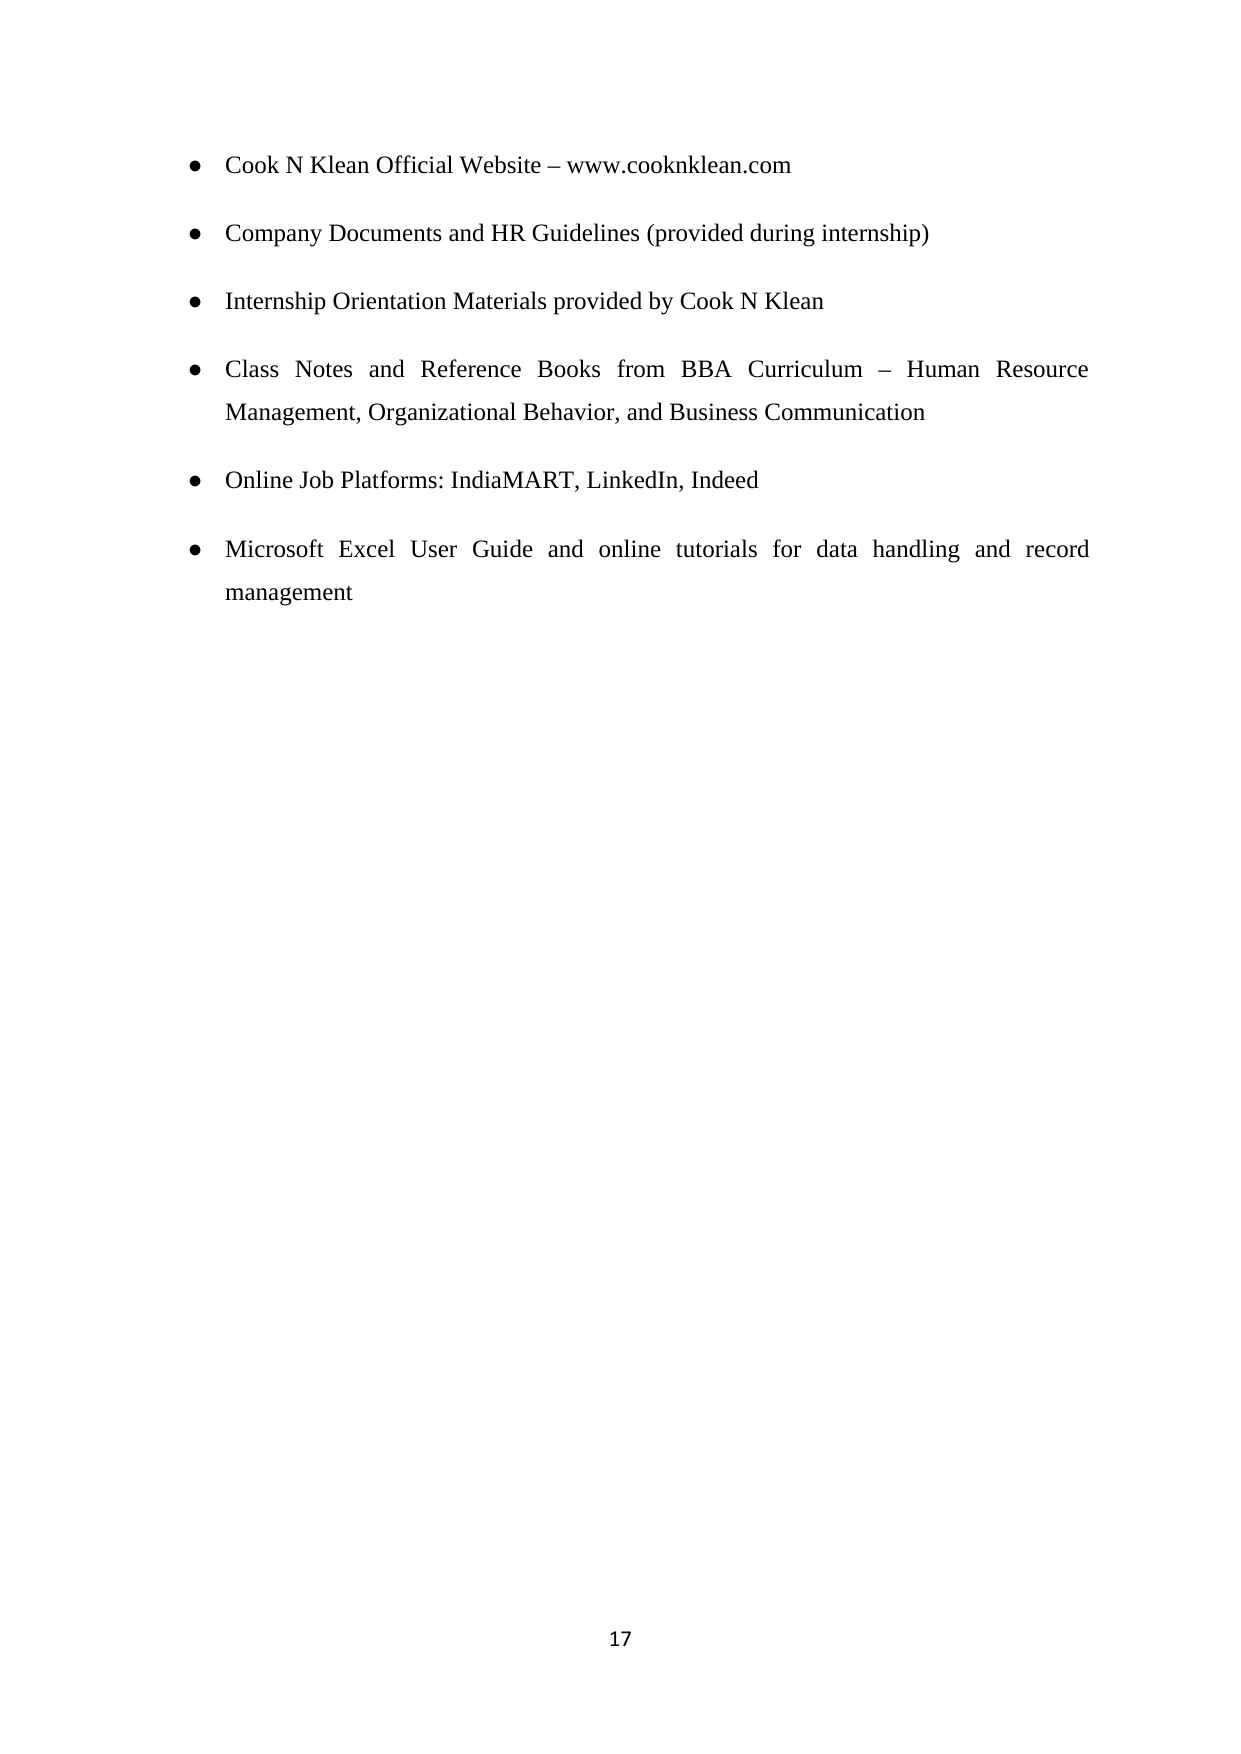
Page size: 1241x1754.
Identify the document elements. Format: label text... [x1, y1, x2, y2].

list Microsoft Excel User Guide and online tutorials for data handling and record management [187, 534, 1090, 606]
list Online Job Platforms: IndiaMART, LinkedIn, Indeed [187, 466, 1090, 494]
list Class Notes and Reference Books from BBA Curriculum – Human Resource Management, Organizational Behavior, and Business Communication [187, 354, 1090, 426]
list Cook N Klean Official Website – www.cooknklean.com [187, 150, 1090, 179]
list Company Documents and HR Guidelines (provided during internship) [187, 218, 1090, 247]
list Internship Orientation Materials provided by Cook N Klean [187, 286, 1090, 315]
